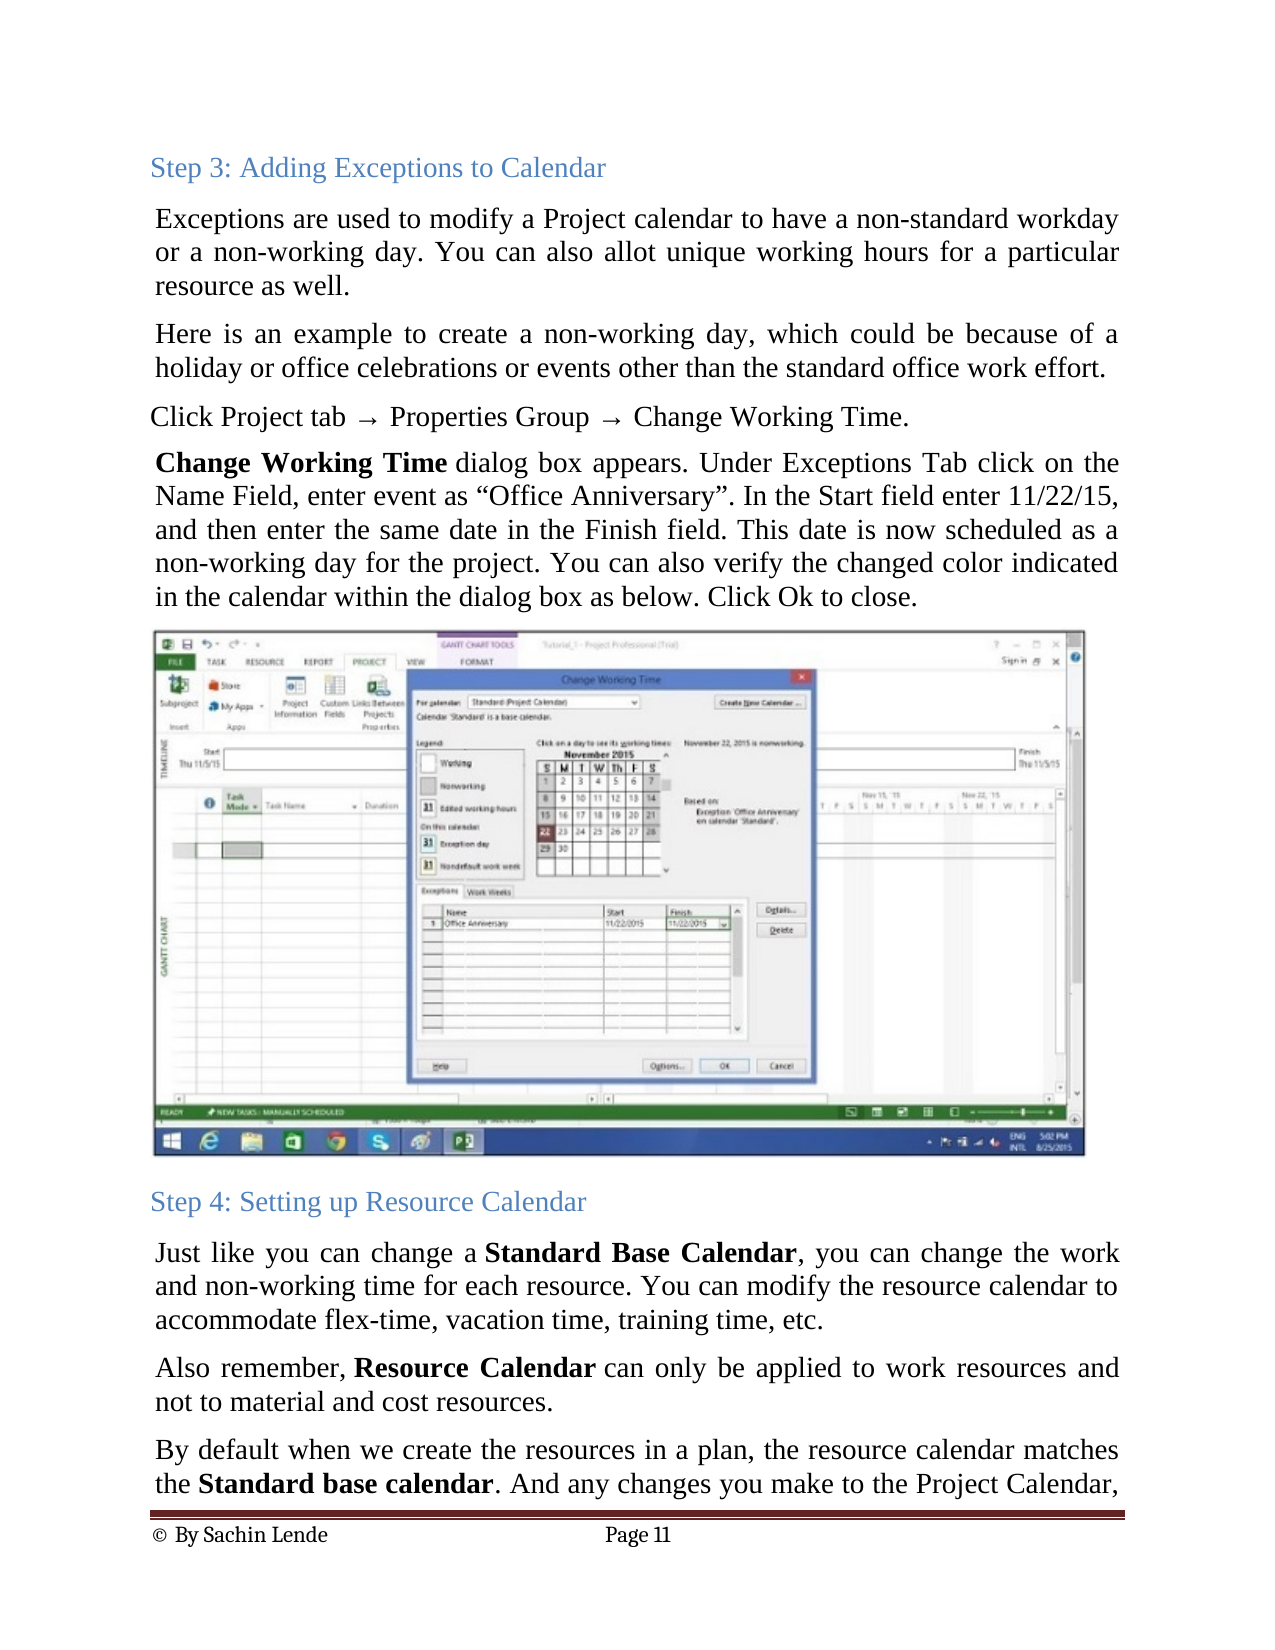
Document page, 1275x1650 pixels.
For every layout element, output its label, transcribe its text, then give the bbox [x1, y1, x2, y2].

text Change Working Time dialog box appears. Under Exceptions Tab click on the Name Field, enter event as “Office Anniversary”. In the Start field enter 11/22/15, and then enter the same date in the Finish field. This date is now scheduled as a non-working day for the project. You can also verify the changed color indicated in the calendar within the dialog box as below. Click Ok to close. [155, 445, 1120, 612]
text Click Project tab → Properties Group → Change Working Time. [150, 399, 1125, 432]
text Exceptions are used to modify a Project calendar to have a non-standard workday or a non-working day. You can also allot unique working hours for a particular resource as well. [155, 201, 1120, 302]
subtitle Step 3: Adding Exceptions to Calendar [150, 150, 1125, 183]
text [155, 1432, 1120, 1499]
text Just like you can change a Standard Base Calendar, you can change the work and non-working time for each resource. You can modify the resource calendar to accommodate flex-time, vacation time, training time, etc. [155, 1235, 1120, 1335]
picture [150, 627, 1088, 1159]
text Here is an example to create a non-working day, which could be because of a holiday or office celebrations or events other than the standard office work effort. [155, 317, 1120, 384]
text Also remember, Resource Calendar can only be applied to work resources and not to material and cost resources. [155, 1350, 1120, 1417]
subtitle Step 4: Setting up Resource Calendar [150, 1184, 1125, 1217]
